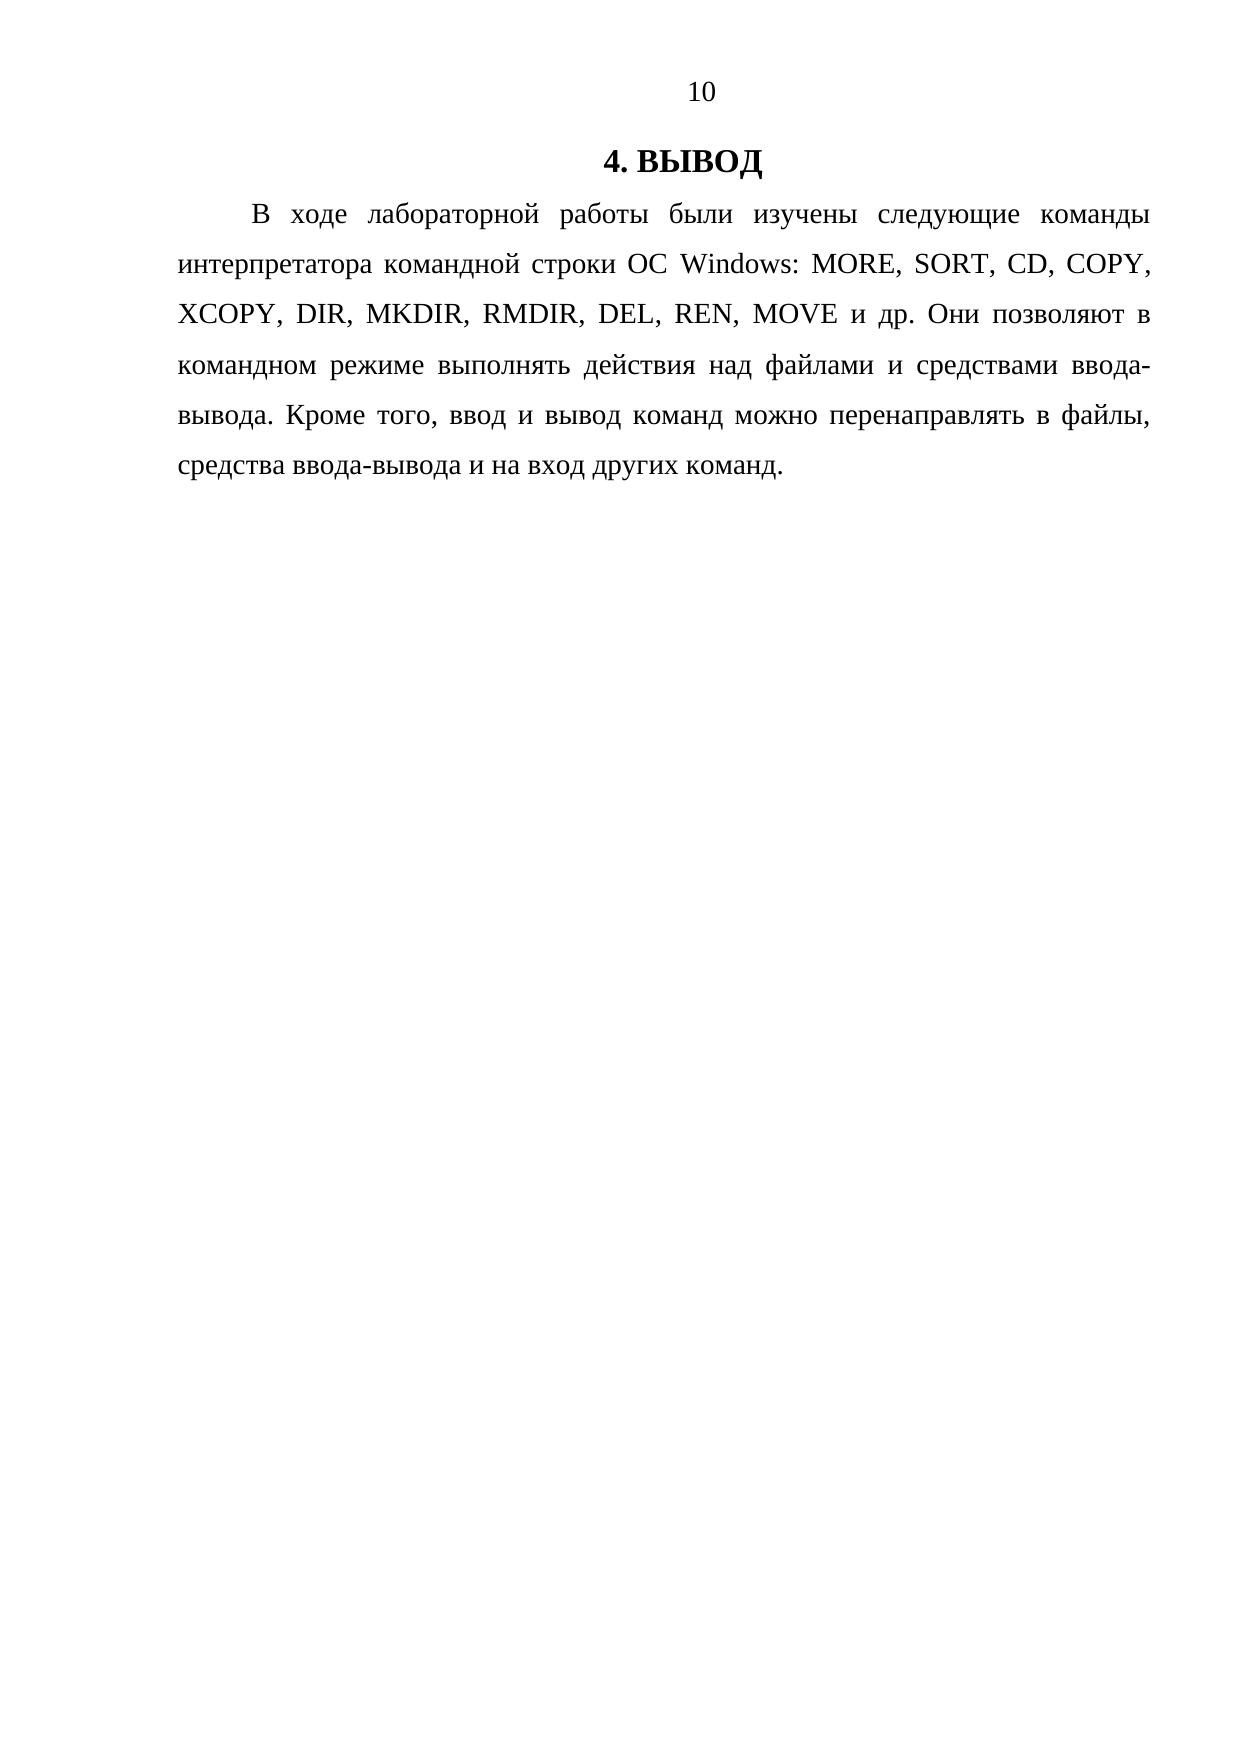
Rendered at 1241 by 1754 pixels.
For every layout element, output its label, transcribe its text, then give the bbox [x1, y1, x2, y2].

subtitle ВЫВОД [214, 141, 1152, 179]
text В ходе лабораторной работы были изучены следующие команды интерпретатора командной строки ОС Windows: MORE, SORT, CD, COPY, XCOPY, DIR, MKDIR, RMDIR, DEL, REN, MOVE и др. Они позволяют в командном режиме выполнять действия над файлами и средствами ввода-вывода. Кроме того, ввод и вывод команд можно перенаправлять в файлы, средства ввода-вывода и на вход других команд. [177, 196, 1152, 481]
